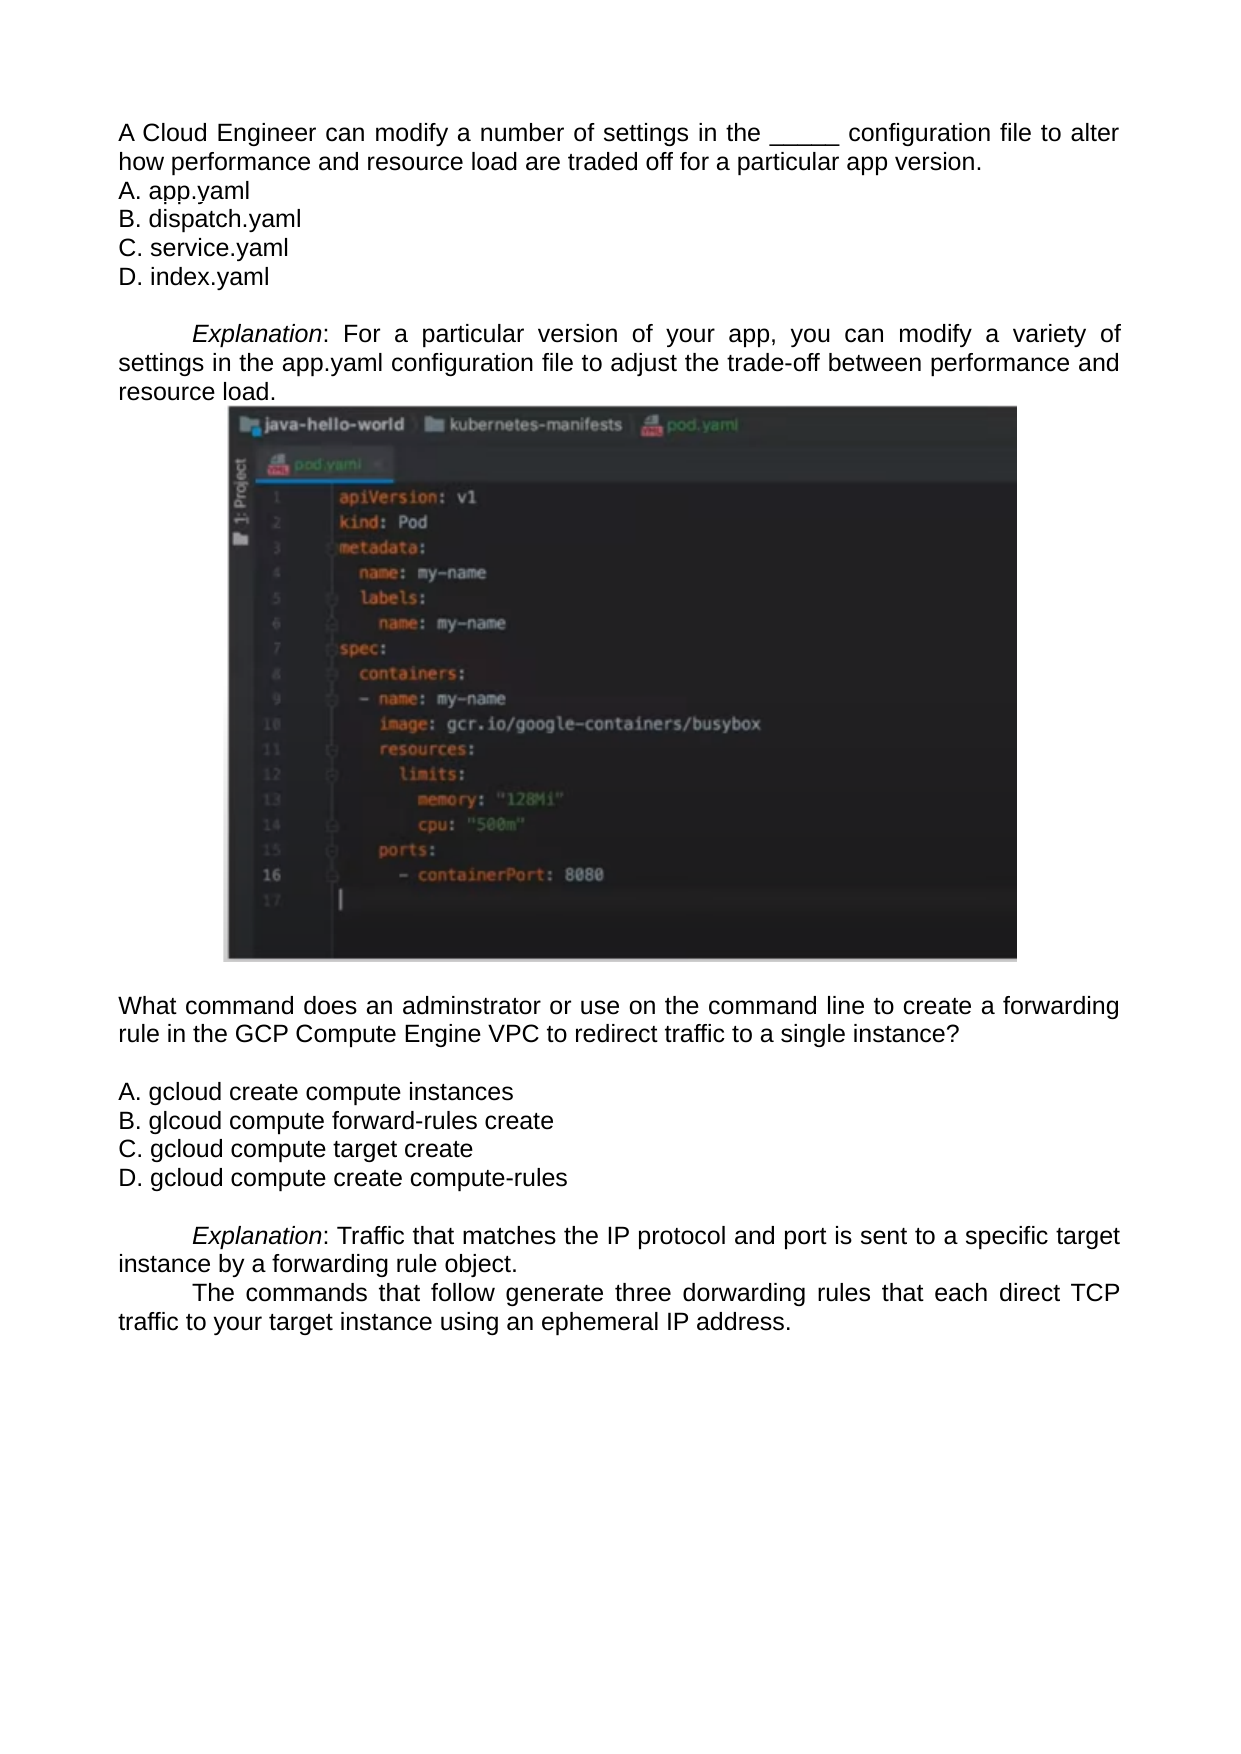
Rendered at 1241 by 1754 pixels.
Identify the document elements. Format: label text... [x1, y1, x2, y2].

picture [223, 405, 1017, 962]
text A. app.yaml [118, 176, 1122, 204]
text A. gcloud create compute instances [118, 1077, 1122, 1106]
text D. gcloud compute create compute-rules [118, 1163, 1122, 1192]
text C. service.yaml [118, 233, 1122, 262]
text C. gcloud compute target create [118, 1134, 1122, 1163]
text B. glcoud compute forward-rules create [118, 1106, 1122, 1134]
text D. index.yaml [118, 262, 1122, 291]
text The commands that follow generate three dorwarding rules that each direct TCP traffic to your target instance using an ephemeral IP address. [118, 1278, 1122, 1336]
text What command does an adminstrator or use on the command line to create a forwarding rule in the GCP Compute Engine VPC to redirect traffic to a single instance? [118, 991, 1122, 1048]
text A Cloud Engineer can modify a number of settings in the _____ configuration file to alter how performance and resource load are traded off for a particular app version. [118, 118, 1122, 176]
text Explanation: For a particular version of your app, you can modify a variety of settings in the app.yaml configuration file to adjust the trade-off between performance and resource load. [118, 319, 1122, 406]
text Explanation: Traffic that matches the IP protocol and port is sent to a specific target instance by a forwarding rule object. [118, 1221, 1122, 1278]
text B. dispatch.yaml [118, 204, 1122, 233]
